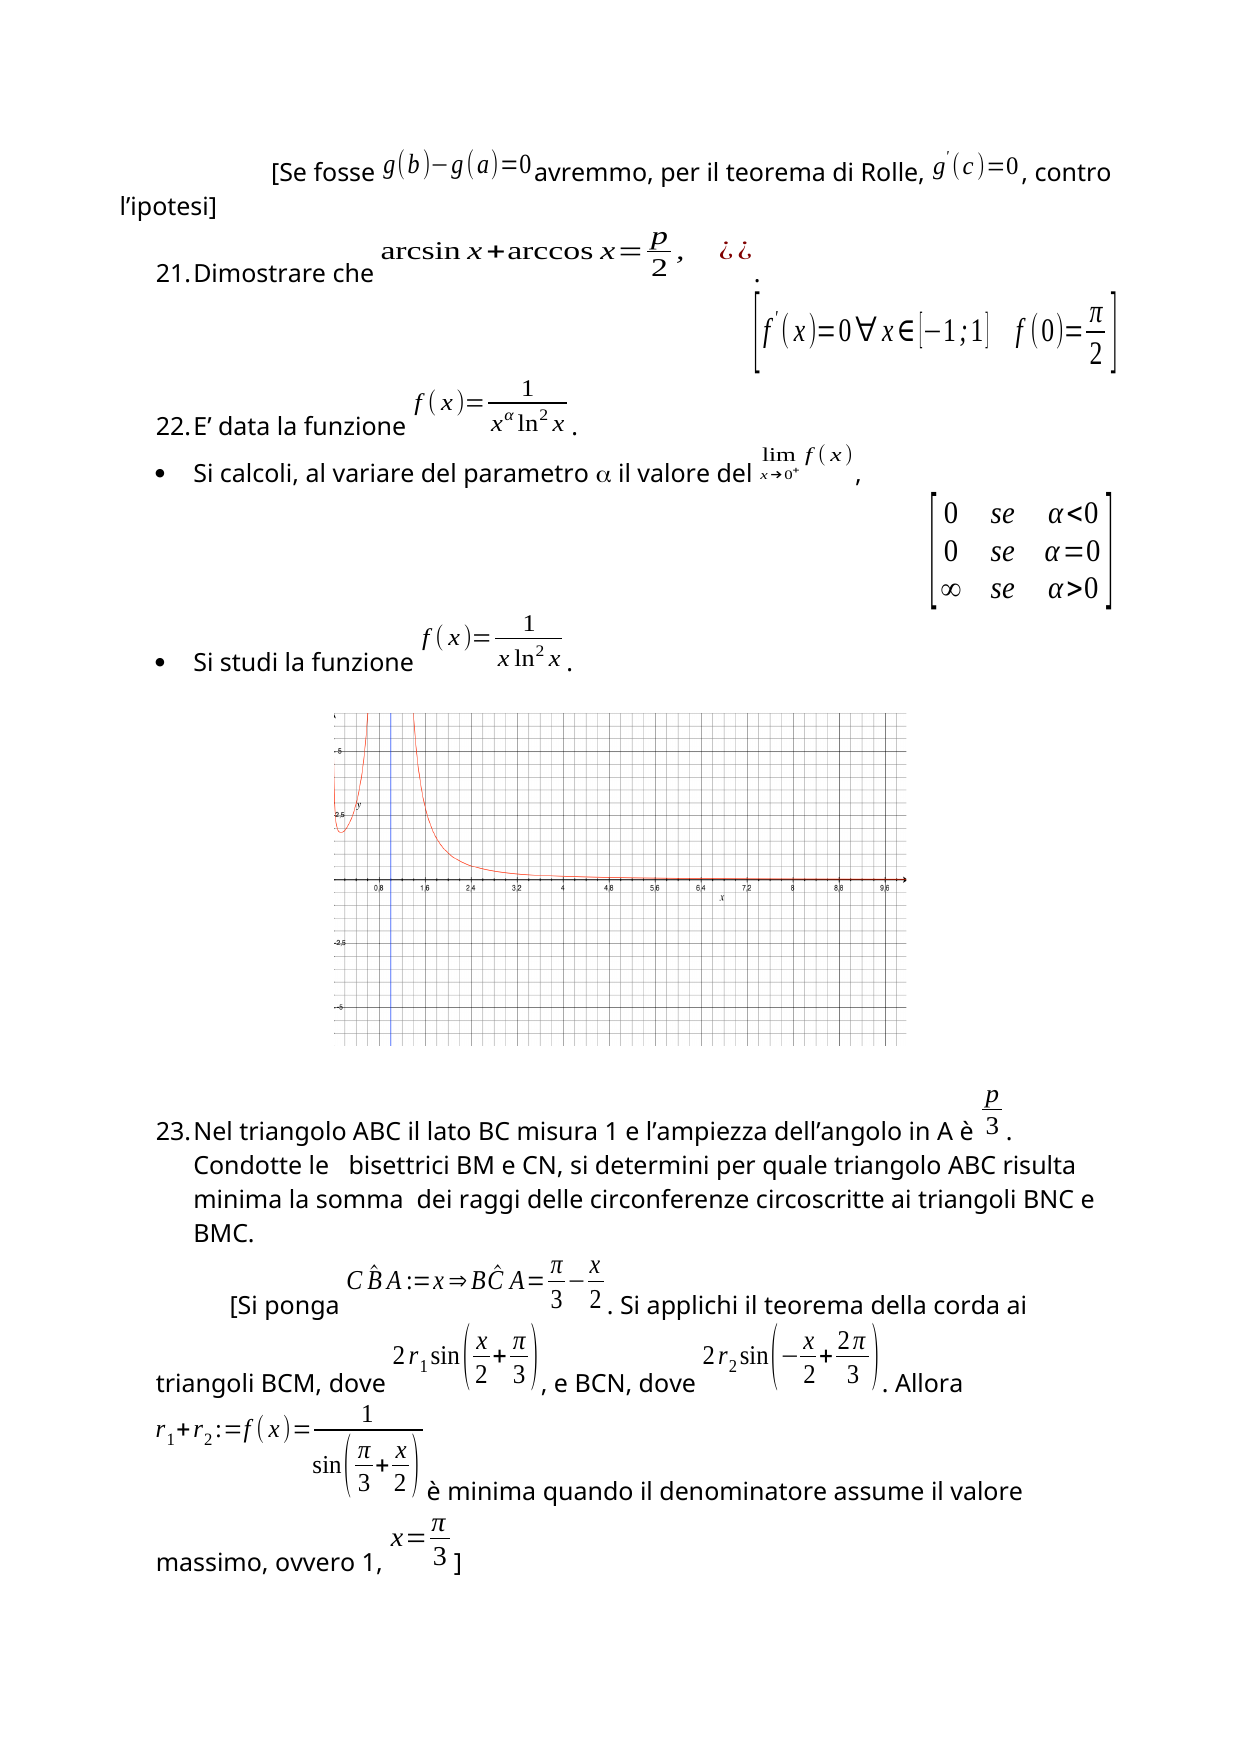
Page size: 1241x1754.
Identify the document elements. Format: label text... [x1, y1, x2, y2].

list Dimostrare che . [156, 222, 1122, 290]
list Si studi la funzione . [156, 611, 1122, 678]
list Nel triangolo ABC il lato BC misura 1 e l’ampiezza dell’angolo in A è . Condotte le bisettrici BM e CN, si determini per quale triangolo ABC risulta minima la somma dei raggi delle circonferenze circoscritte ai triangoli BNC e BMC. [156, 1080, 1122, 1250]
list E’ data la funzione . [156, 375, 1122, 443]
text [Se fosse avremmo, per il teorema di Rolle, , contro l’ipotesi] [119, 148, 1122, 222]
list Si calcoli, al variare del parametro il valore del , [156, 443, 1122, 490]
text [Si ponga . Si applichi il teorema della corda ai triangoli BCM, dove , e BCN, dove . Allora è minima quando il denominatore assume il valore massimo, ovvero 1, ] [156, 1250, 1122, 1579]
